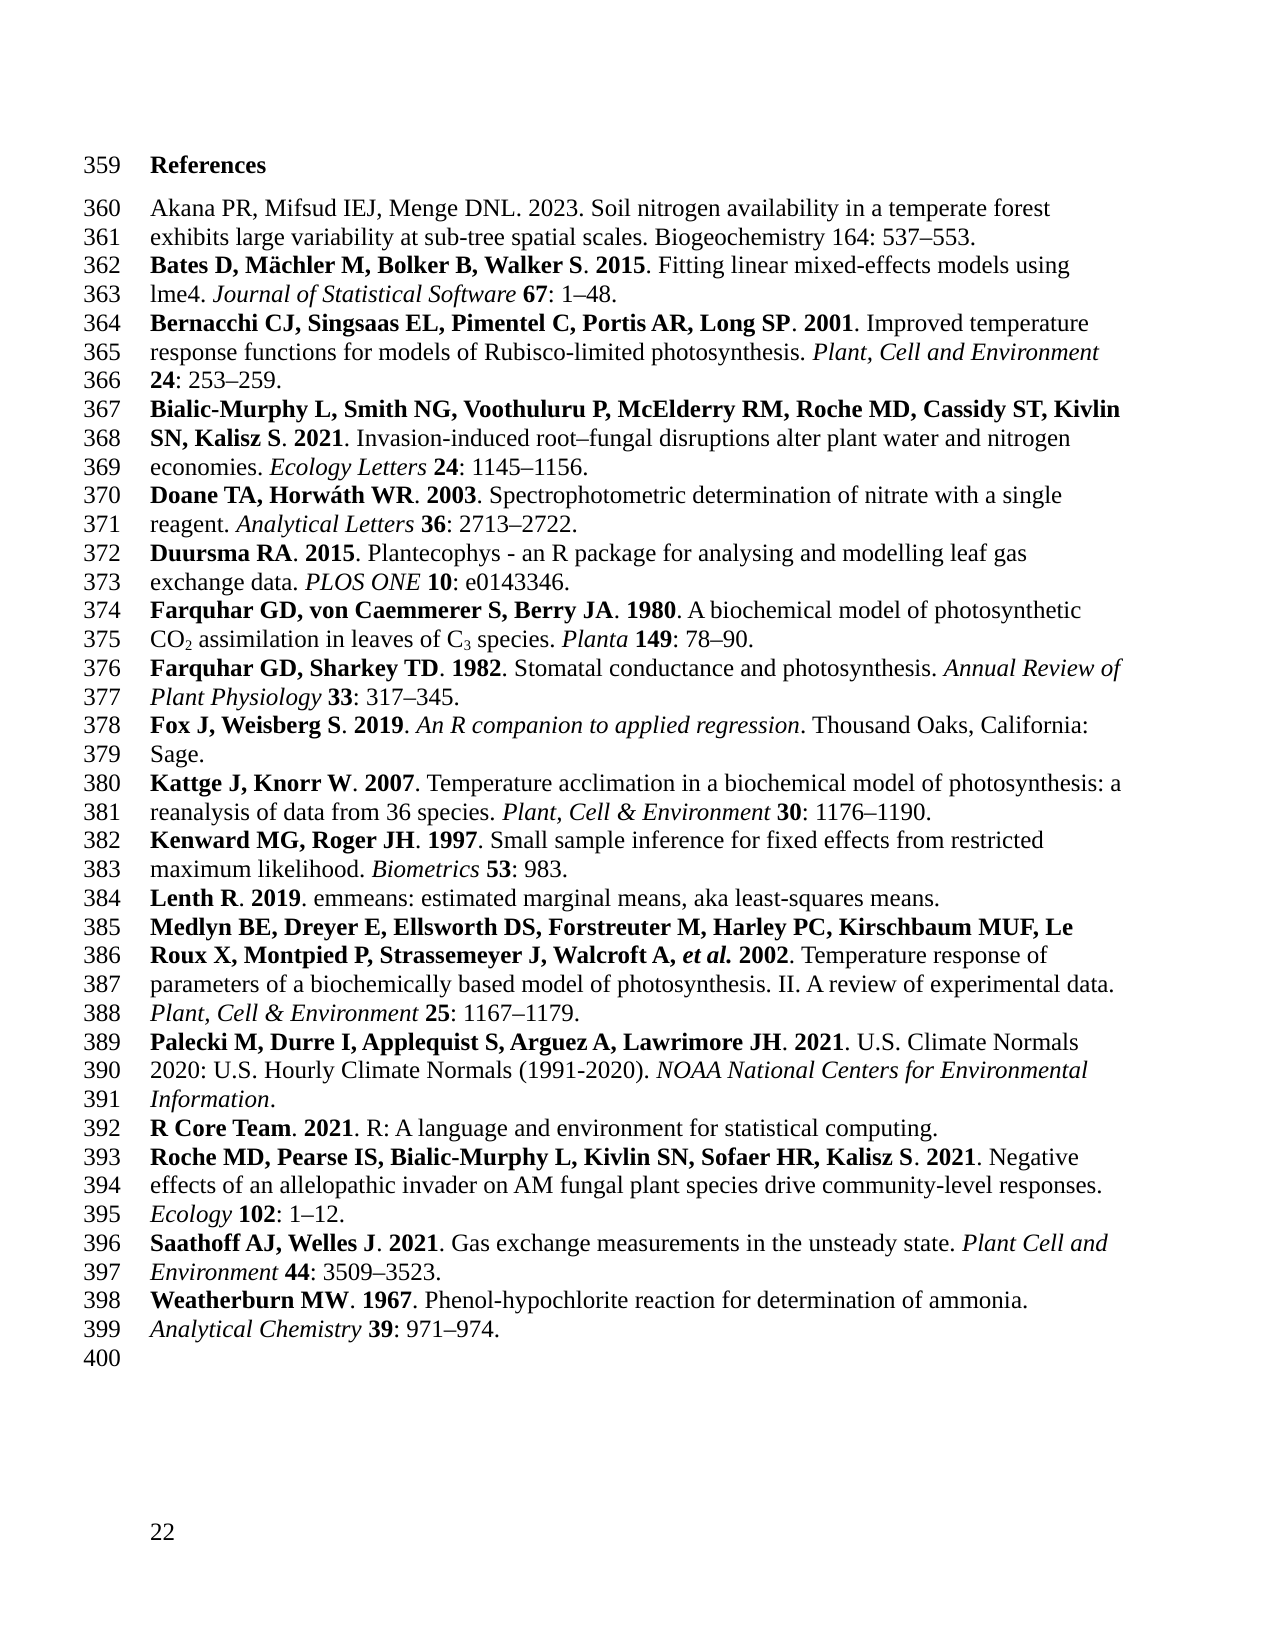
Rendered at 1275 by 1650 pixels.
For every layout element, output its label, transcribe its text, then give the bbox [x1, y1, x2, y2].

text References [150, 150, 1125, 179]
